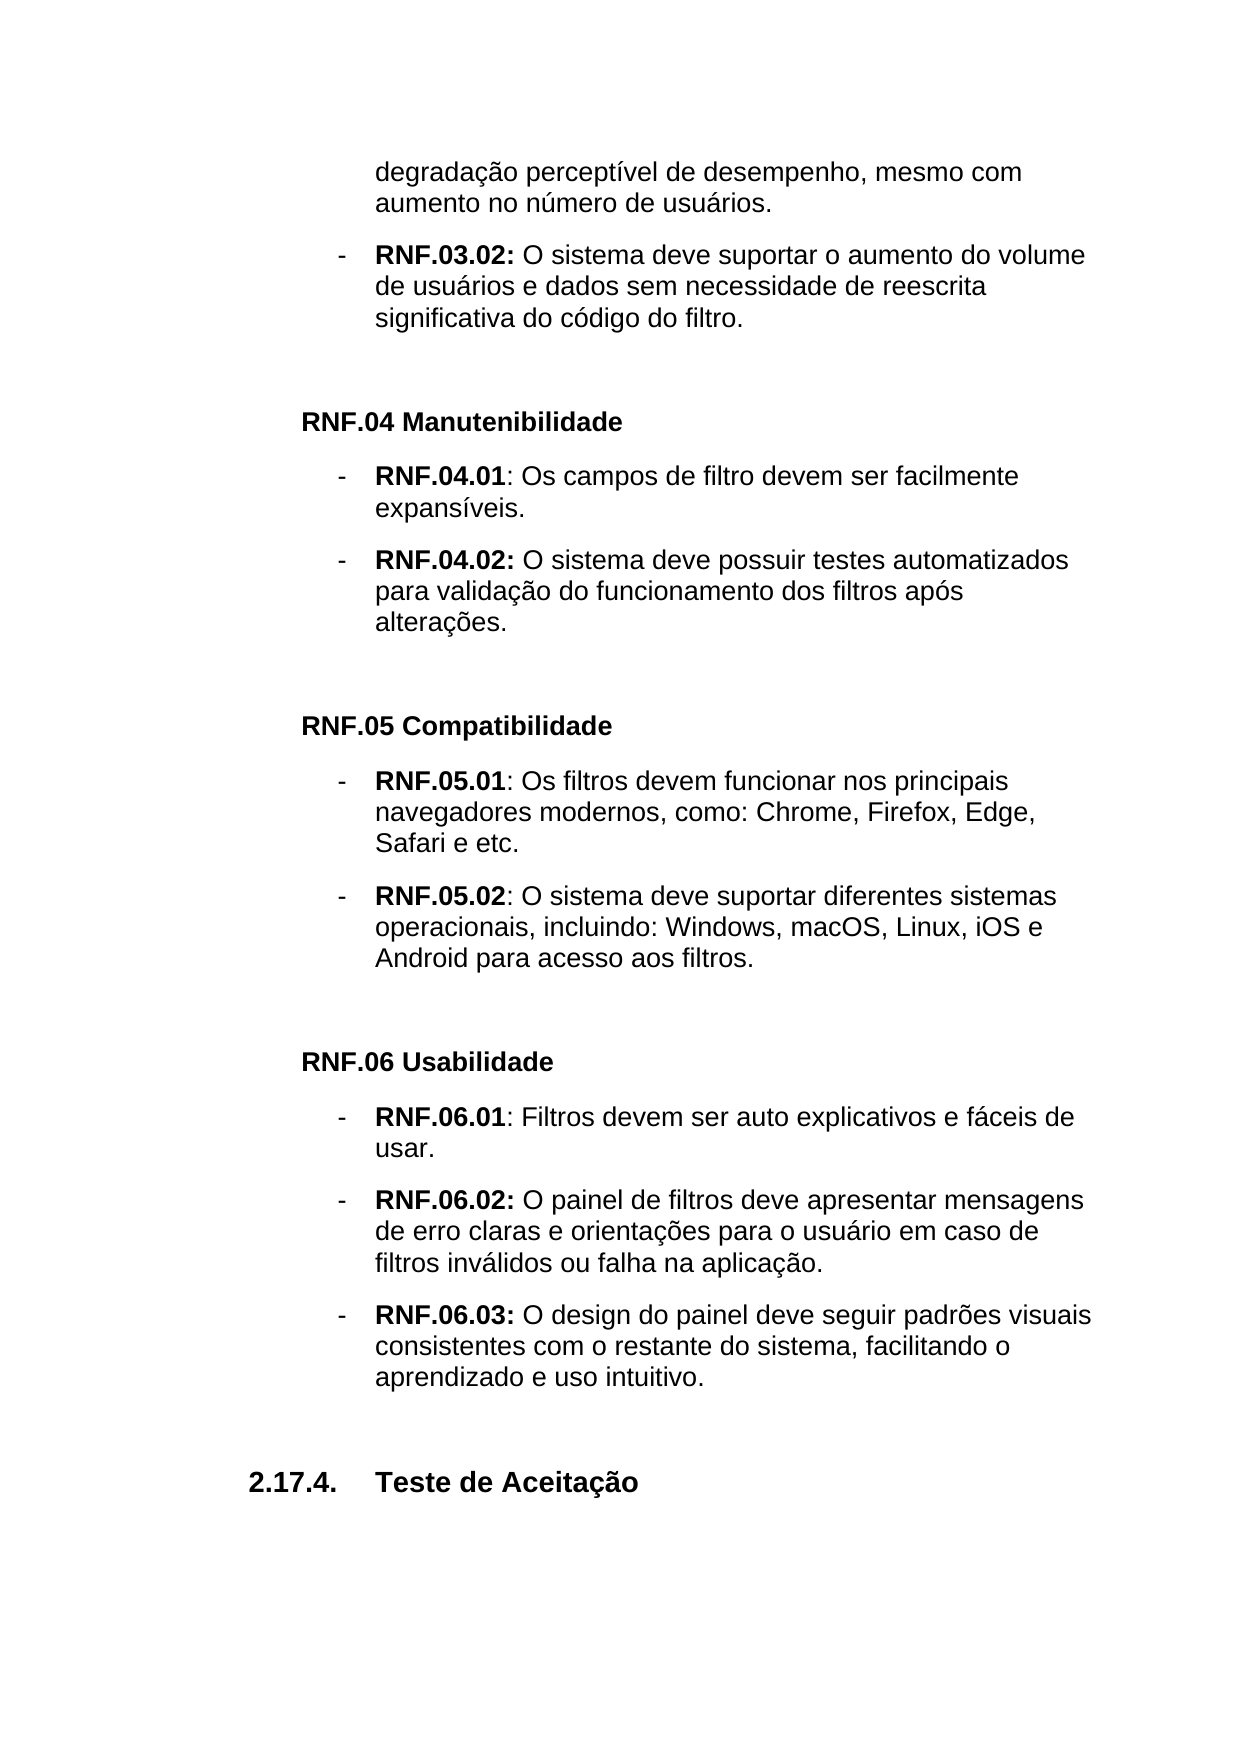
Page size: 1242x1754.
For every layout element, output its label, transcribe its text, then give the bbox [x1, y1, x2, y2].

text RNF.06 Usabilidade [301, 1046, 1093, 1077]
list RNF.06.01: Filtros devem ser auto explicativos e fáceis de usar. [337, 1101, 1093, 1163]
list RNF.05.01: Os filtros devem funcionar nos principais navegadores modernos, como: Chrome, Firefox, Edge, Safari e etc. [337, 765, 1093, 859]
list RNF.04.02: O sistema deve possuir testes automatizados para validação do funcionamento dos filtros após alterações. [337, 544, 1093, 637]
list RNF.05.02: O sistema deve suportar diferentes sistemas operacionais, incluindo: Windows, macOS, Linux, iOS e Android para acesso aos filtros. [337, 879, 1093, 973]
list RNF.03.02: O sistema deve suportar o aumento do volume de usuários e dados sem necessidade de reescrita significativa do código do filtro. [337, 239, 1093, 333]
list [337, 156, 1093, 218]
list RNF.06.03: O design do painel deve seguir padrões visuais consistentes com o restante do sistema, facilitando o aprendizado e uso intuitivo. [337, 1299, 1093, 1392]
list RNF.06.02: O painel de filtros deve apresentar mensagens de erro claras e orientações para o usuário em caso de filtros inválidos ou falha na aplicação. [337, 1184, 1093, 1278]
list RNF.04.01: Os campos de filtro devem ser facilmente expansíveis. [337, 460, 1093, 523]
list Teste de Aceitação [337, 1465, 1093, 1499]
text RNF.04 Manutenibilidade [301, 406, 1093, 437]
text RNF.05 Compatibilidade [301, 710, 1093, 742]
